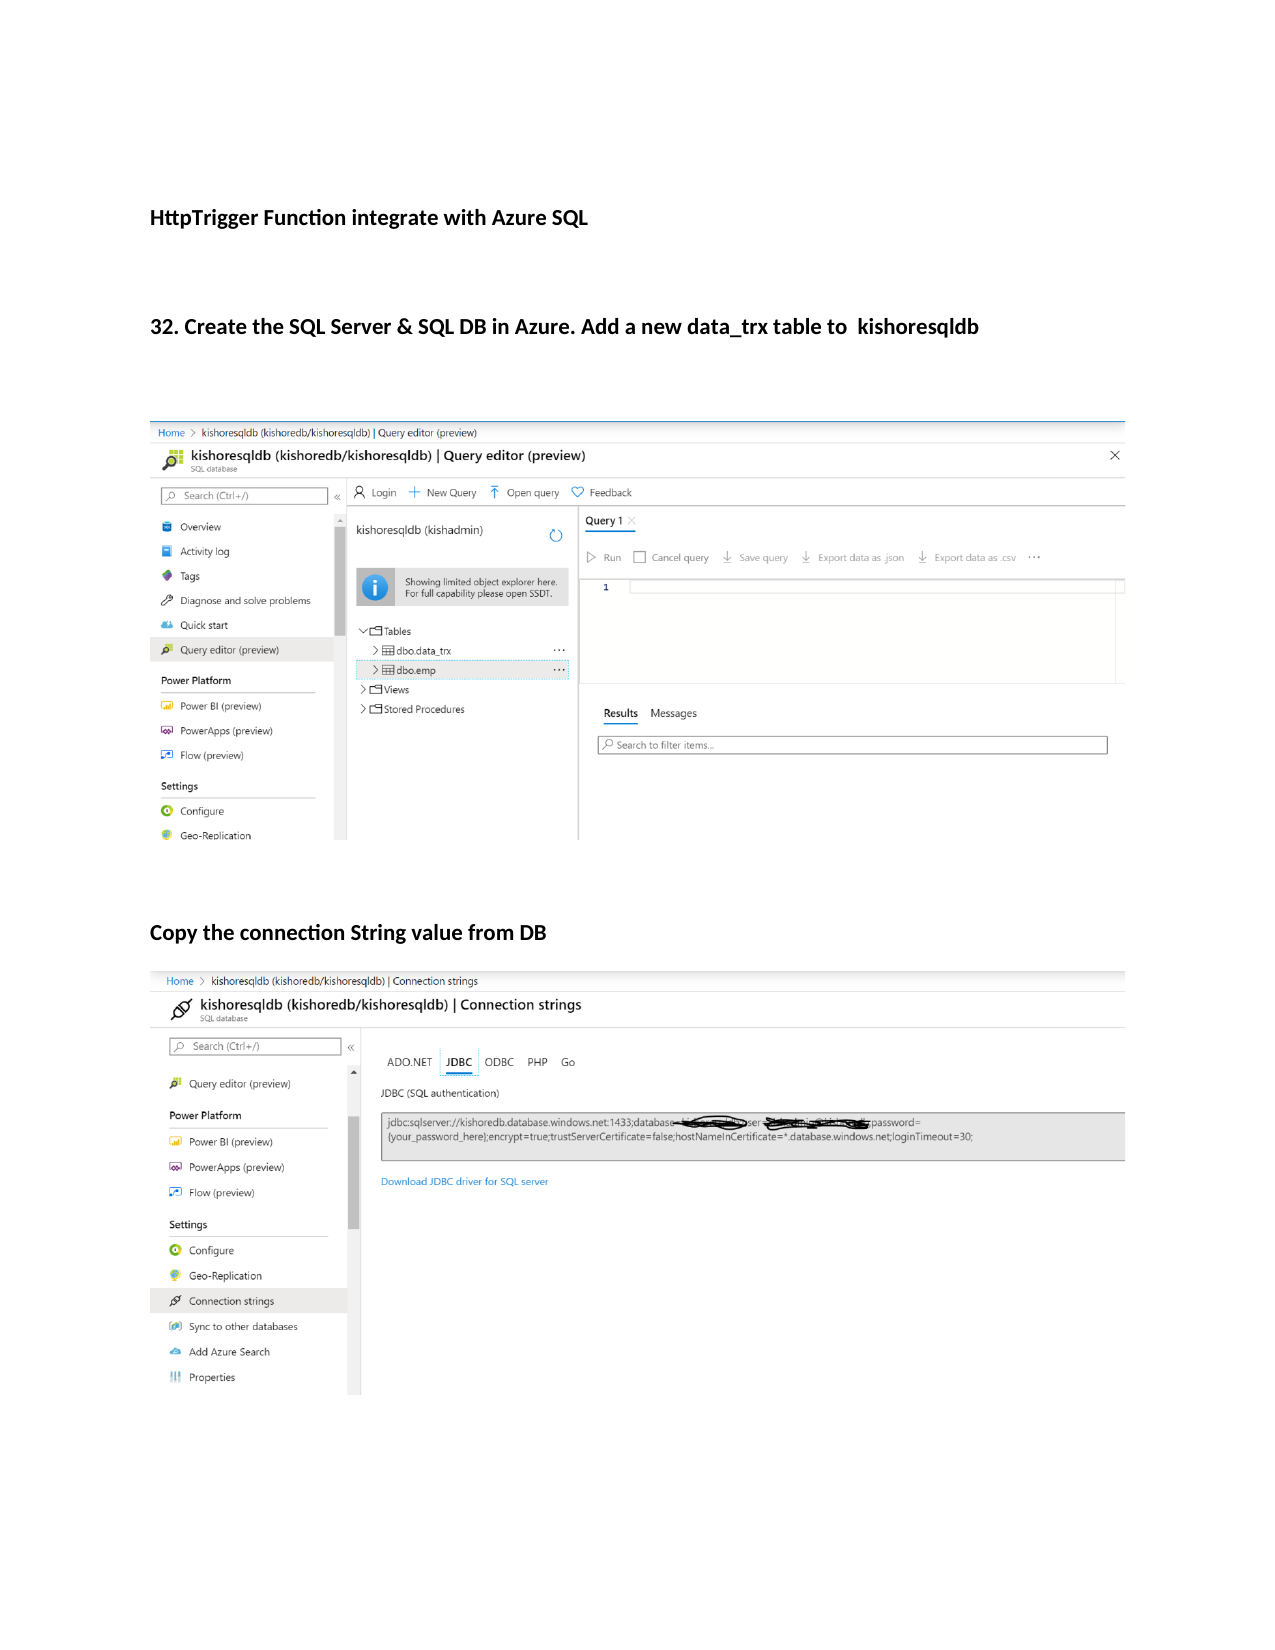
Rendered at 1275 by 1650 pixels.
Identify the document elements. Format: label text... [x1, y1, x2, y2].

subtitle 32. Create the SQL Server & SQL DB in Azure. Add a new data_trx table to kishoresqldb [150, 309, 1125, 340]
picture [150, 971, 1125, 1395]
text HttpTrigger Function integrate with Azure SQL [150, 203, 1125, 231]
text Copy the connection String value from DB [150, 918, 1125, 946]
picture [150, 421, 1125, 840]
